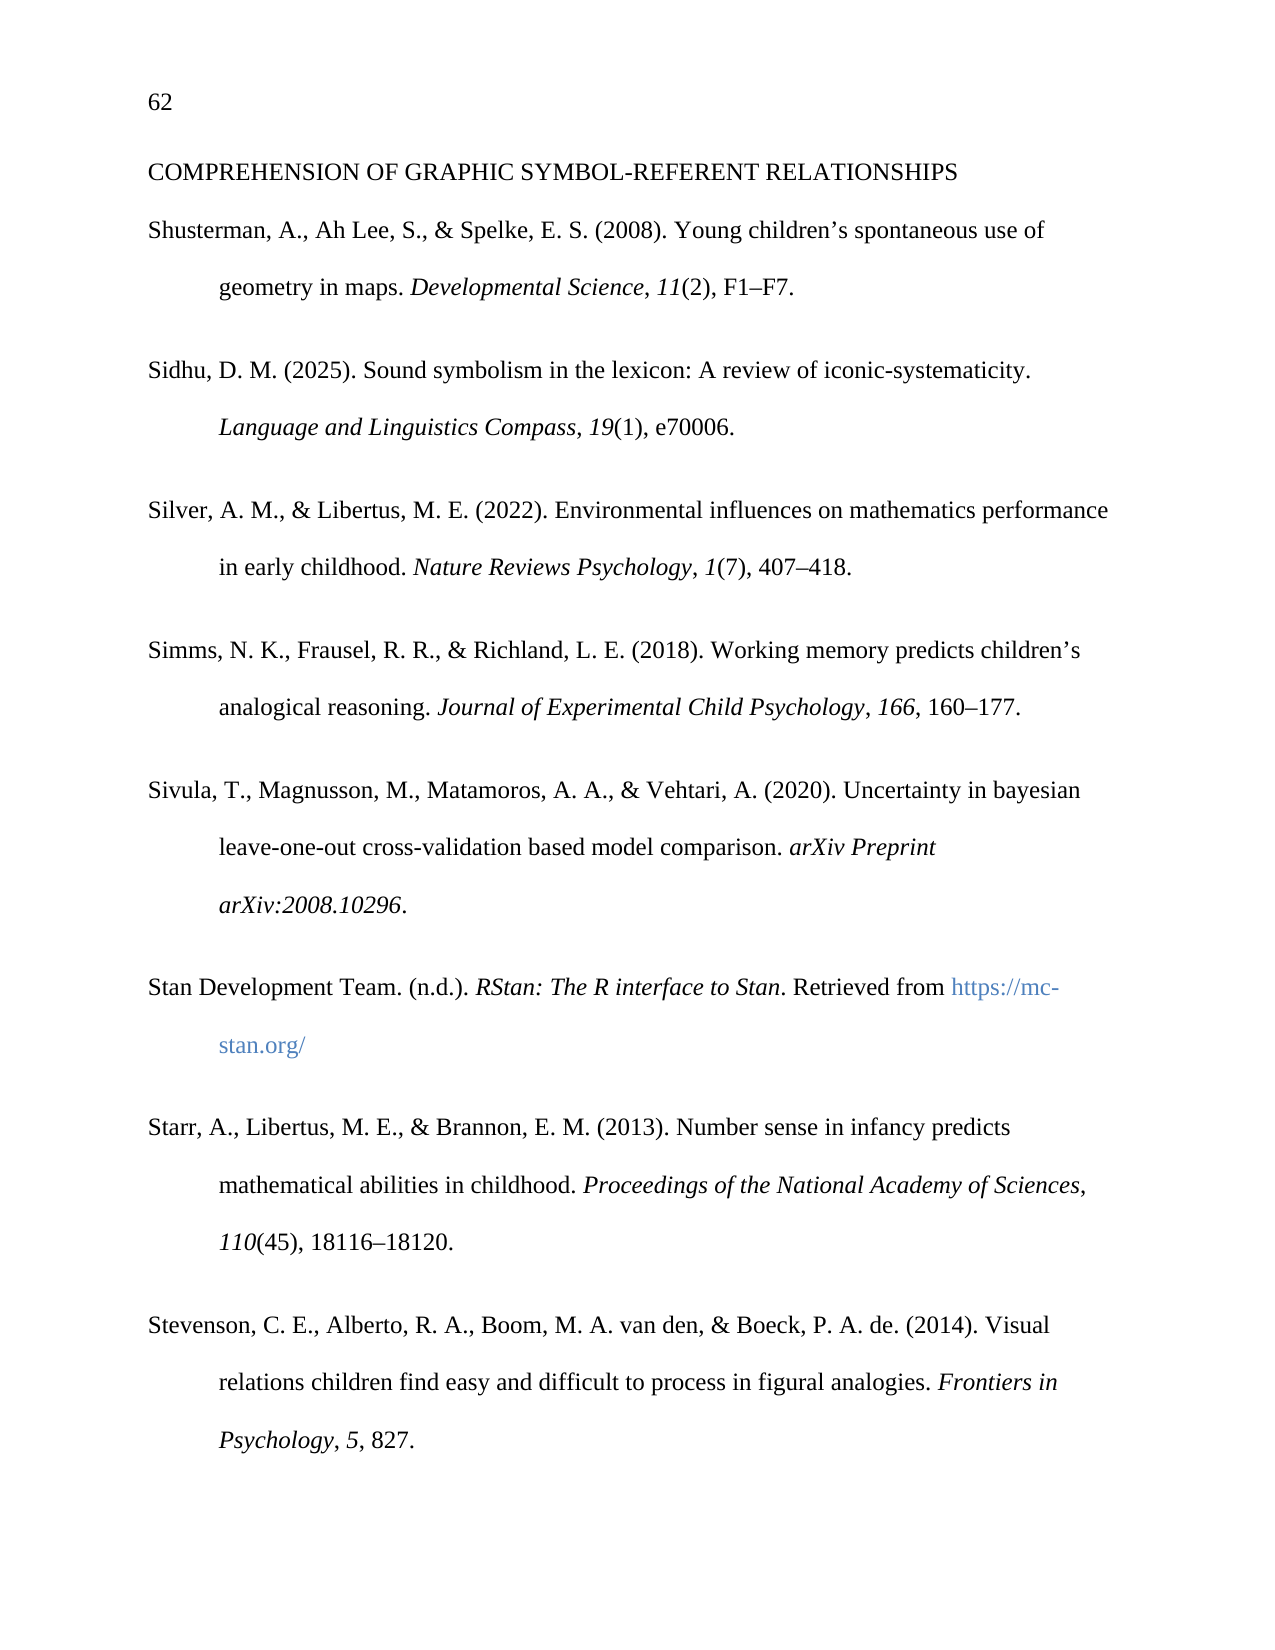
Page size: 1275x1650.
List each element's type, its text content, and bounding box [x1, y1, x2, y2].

text Silver, A. M., & Libertus, M. E. (2022). Environmental influences on mathematics performance in early childhood. Nature Reviews Psychology, 1(7), 407–418. [148, 495, 1127, 581]
text Stevenson, C. E., Alberto, R. A., Boom, M. A. van den, & Boeck, P. A. de. (2014). Visual relations children find easy and difficult to process in figural analogies. Frontiers in Psychology, 5, 827. [148, 1310, 1127, 1454]
text Simms, N. K., Frausel, R. R., & Richland, L. E. (2018). Working memory predicts children’s analogical reasoning. Journal of Experimental Child Psychology, 166, 160–177. [148, 635, 1127, 721]
text Sidhu, D. M. (2025). Sound symbolism in the lexicon: A review of iconic-systematicity. Language and Linguistics Compass, 19(1), e70006. [148, 355, 1127, 441]
text Sivula, T., Magnusson, M., Matamoros, A. A., & Vehtari, A. (2020). Uncertainty in bayesian leave-one-out cross-validation based model comparison. arXiv Preprint arXiv:2008.10296. [148, 775, 1127, 919]
text Stan Development Team. (n.d.). RStan: The R interface to Stan. Retrieved from https://mc-stan.org/ [148, 972, 1127, 1059]
text Shusterman, A., Ah Lee, S., & Spelke, E. S. (2008). Young children’s spontaneous use of geometry in maps. Developmental Science, 11(2), F1–F7. [148, 215, 1127, 301]
text Starr, A., Libertus, M. E., & Brannon, E. M. (2013). Number sense in infancy predicts mathematical abilities in childhood. Proceedings of the National Academy of Sciences, 110(45), 18116–18120. [148, 1112, 1127, 1256]
